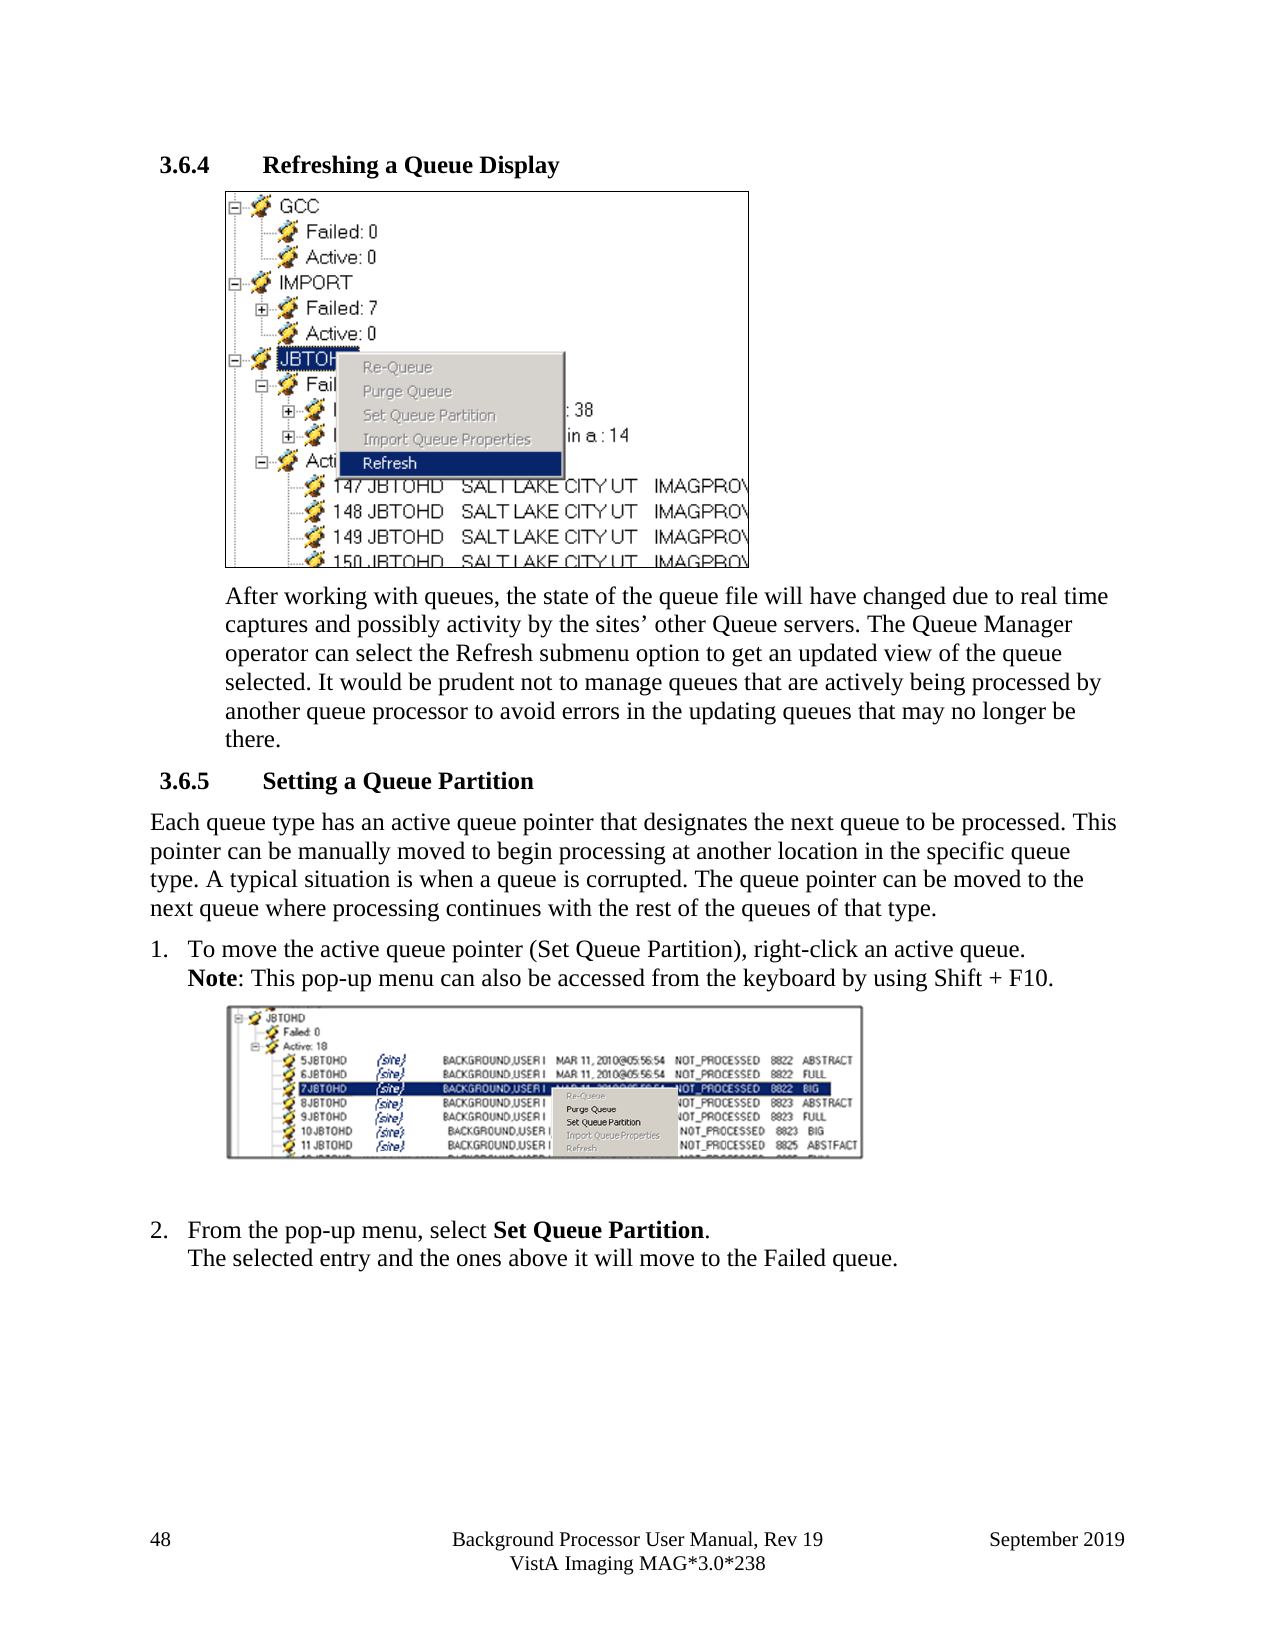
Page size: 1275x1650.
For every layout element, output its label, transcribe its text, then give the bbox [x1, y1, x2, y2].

subtitle Setting a Queue Partition [159, 766, 1125, 794]
list From the pop-up menu, select Set Queue Partition. The selected entry and the ones above it will move to the Failed queue. [150, 1215, 1125, 1272]
picture [225, 1004, 865, 1161]
text After working with queues, the state of the queue file will have changed due to real time captures and possibly activity by the sites’ other Queue servers. The Queue Manager operator can select the Refresh submenu option to get an updated view of the queue selected. It would be prudent not to manage queues that are actively being processed by another queue processor to avoid errors in the updating queues that may no longer be there. [225, 581, 1125, 753]
text Each queue type has an active queue pointer that designates the next queue to be processed. This pointer can be manually moved to begin processing at another location in the specific queue type. A typical situation is when a queue is corrupted. The queue pointer can be moved to the next queue where processing continues with the rest of the queues of that type. [150, 807, 1125, 922]
picture [226, 192, 748, 567]
list To move the active queue pointer (Set Queue Partition), right-click an active queue. Note: This pop-up menu can also be accessed from the keyboard by using Shift + F10. [150, 934, 1125, 992]
subtitle Refreshing a Queue Display [159, 150, 1125, 179]
